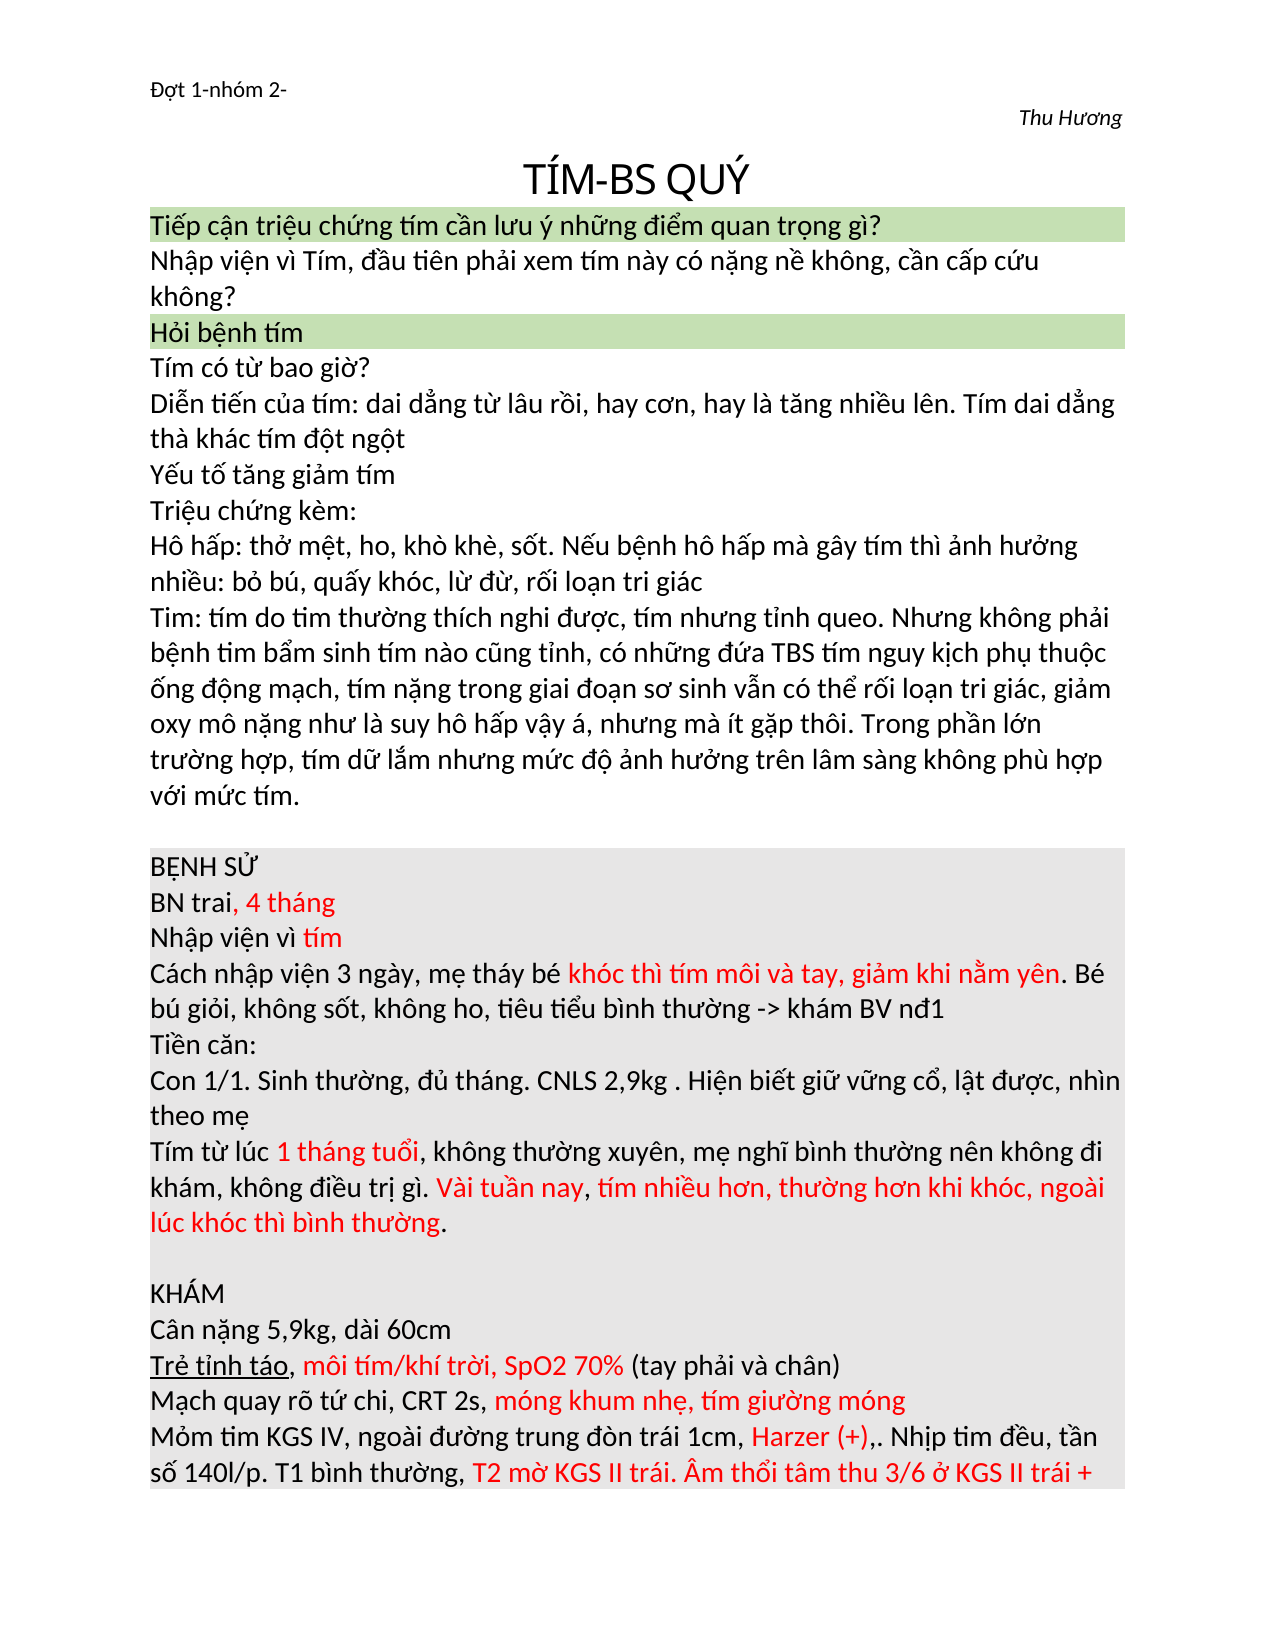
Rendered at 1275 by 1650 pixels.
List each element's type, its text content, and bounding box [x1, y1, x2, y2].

text Yếu tố tăng giảm tím [150, 456, 1125, 492]
text Tiền căn: [150, 1026, 1125, 1062]
text Nhập viện vì tím [150, 919, 1125, 955]
text Tím có từ bao giờ? [150, 349, 1125, 385]
text Mạch quay rõ tứ chi, CRT 2s, móng khum nhẹ, tím giường móng [150, 1382, 1125, 1418]
text Hỏi bệnh tím [150, 314, 1125, 349]
text Nhập viện vì Tím, đầu tiên phải xem tím này có nặng nề không, cần cấp cứu không? [150, 242, 1125, 314]
text Tiếp cận triệu chứng tím cần lưu ý những điểm quan trọng gì? [150, 207, 1125, 242]
text Cân nặng 5,9kg, dài 60cm [150, 1311, 1125, 1347]
text Trẻ tỉnh táo, môi tím/khí trời, SpO2 70% (tay phải và chân) [150, 1347, 1125, 1382]
text Diễn tiến của tím: dai dẳng từ lâu rồi, hay cơn, hay là tăng nhiều lên. Tím dai dẳng thà khác tím đột ngột [150, 385, 1125, 456]
text KHÁM [150, 1276, 1125, 1311]
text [150, 1418, 1125, 1489]
text Cách nhập viện 3 ngày, mẹ tháy bé khóc thì tím môi và tay, giảm khi nằm yên. Bé bú giỏi, không sốt, không ho, tiêu tiểu bình thường -> khám BV nđ1 [150, 955, 1125, 1026]
text Hô hấp: thở mệt, ho, khò khè, sốt. Nếu bệnh hô hấp mà gây tím thì ảnh hưởng nhiều: bỏ bú, quấy khóc, lừ đừ, rối loạn tri giác [150, 527, 1125, 599]
text Triệu chứng kèm: [150, 492, 1125, 527]
text BN trai, 4 tháng [150, 884, 1125, 919]
text Tim: tím do tim thường thích nghi được, tím nhưng tỉnh queo. Nhưng không phải bệnh tim bẩm sinh tím nào cũng tỉnh, có những đứa TBS tím nguy kịch phụ thuộc ống động mạch, tím nặng trong giai đoạn sơ sinh vẫn có thể rối loạn tri giác, giảm oxy mô nặng như là suy hô hấp vậy á, nhưng mà ít gặp thôi. Trong phần lớn trường hợp, tím dữ lắm nhưng mức độ ảnh hưởng trên lâm sàng không phù hợp với mức tím. [150, 599, 1125, 812]
text Tím từ lúc 1 tháng tuổi, không thường xuyên, mẹ nghĩ bình thường nên không đi khám, không điều trị gì. Vài tuần nay, tím nhiều hơn, thường hơn khi khóc, ngoài lúc khóc thì bình thường. [150, 1133, 1125, 1240]
text Con 1/1. Sinh thường, đủ tháng. CNLS 2,9kg . Hiện biết giữ vững cổ, lật được, nhìn theo mẹ [150, 1062, 1125, 1133]
title TÍM-BS QUÝ [150, 150, 1125, 207]
text BỆNH SỬ [150, 848, 1125, 884]
